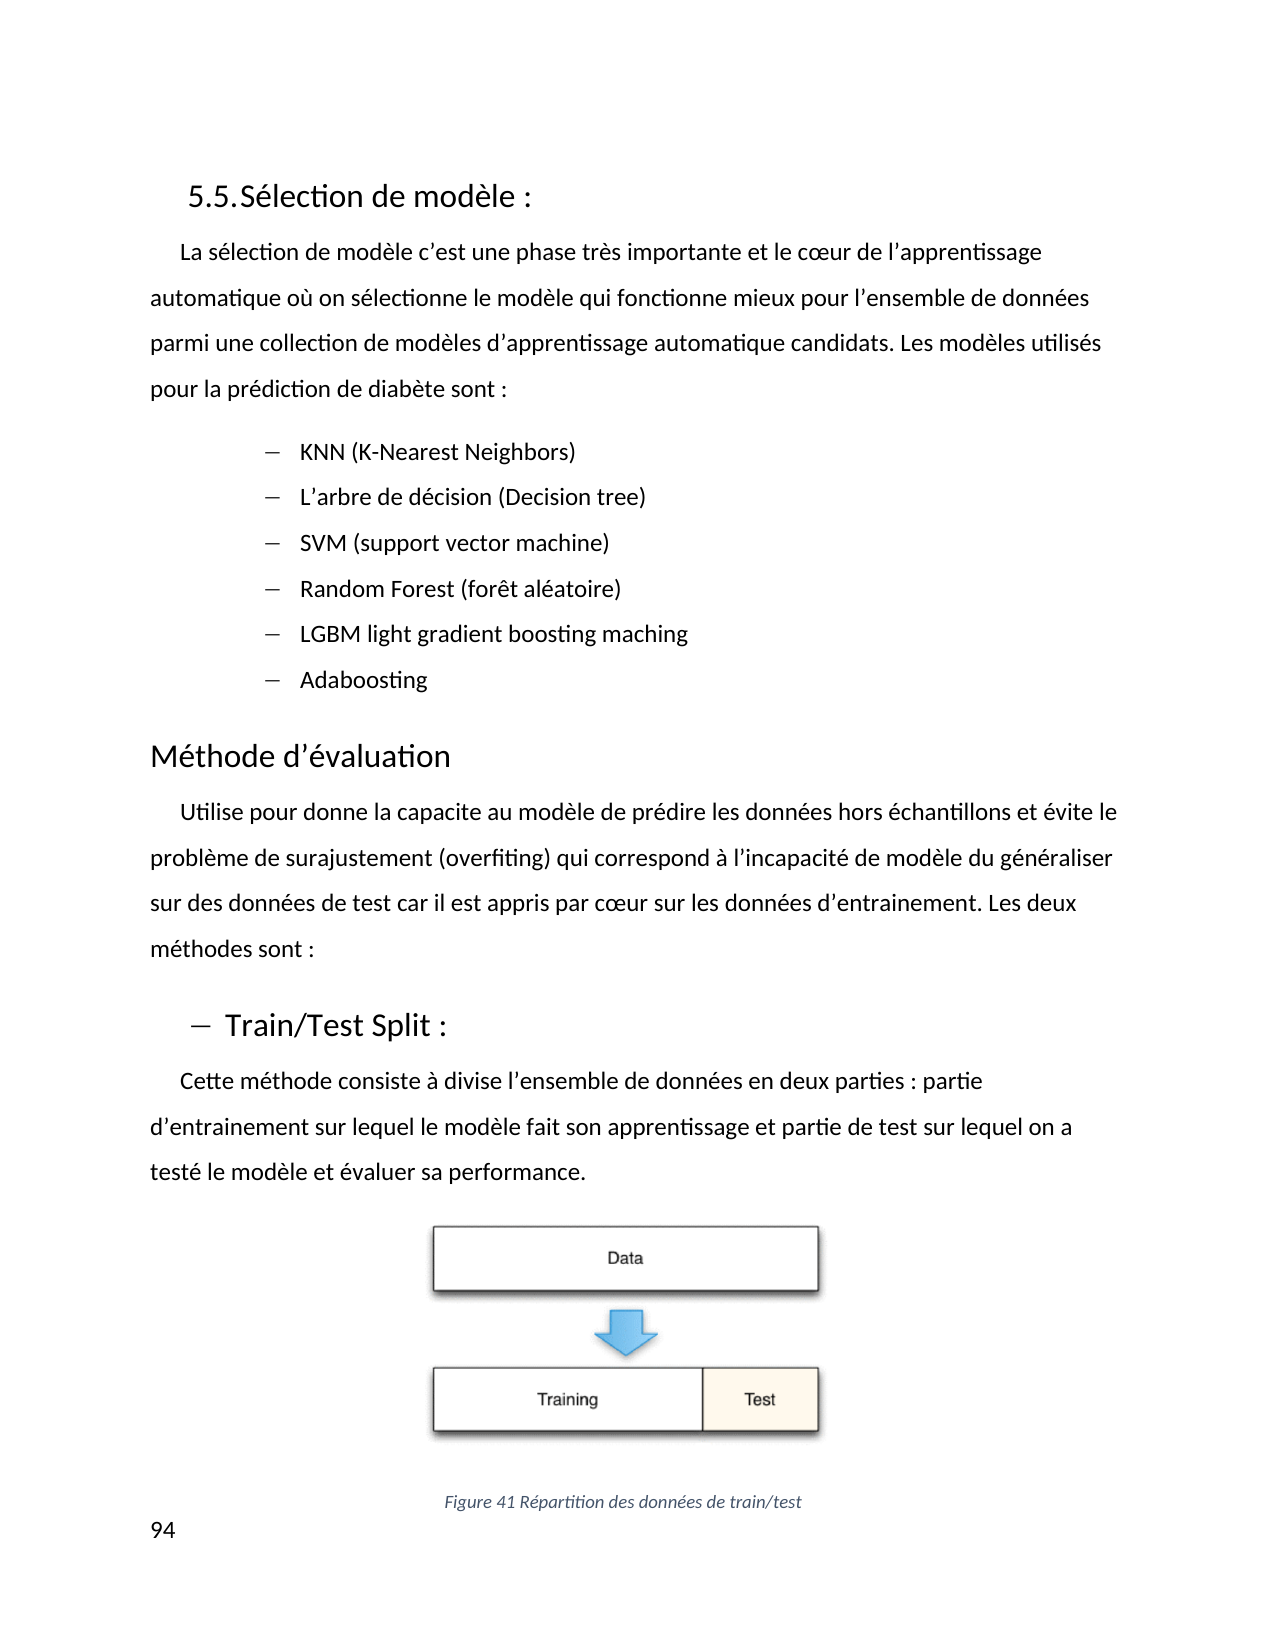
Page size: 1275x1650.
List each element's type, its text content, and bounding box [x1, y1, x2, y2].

text Utilise pour donne la capacite au modèle de prédire les données hors échantillons et évite le problème de surajustement (overfiting) qui correspond à l’incapacité de modèle du généraliser sur des données de test car il est appris par cœur sur les données d’entrainement. Les deux méthodes sont : [150, 796, 1125, 964]
picture [382, 1207, 866, 1467]
list KNN (K-Nearest Neighbors) [262, 436, 1125, 466]
list LGBM light gradient boosting maching [262, 618, 1125, 649]
subtitle Sélection de modèle : [187, 175, 1125, 216]
text Cette méthode consiste à divise l’ensemble de données en deux parties : partie d’entrainement sur lequel le modèle fait son apprentissage et partie de test sur lequel on a testé le modèle et évaluer sa performance. [150, 1065, 1125, 1187]
subtitle Train/Test Split : [187, 1004, 1125, 1045]
list L’arbre de décision (Decision tree) [262, 481, 1125, 512]
list Random Forest (forêt aléatoire) [262, 573, 1125, 603]
list Adaboosting [262, 664, 1125, 695]
subtitle Méthode d’évaluation [150, 735, 1125, 776]
text La sélection de modèle c’est une phase très importante et le cœur de l’apprentissage automatique où on sélectionne le modèle qui fonctionne mieux pour l’ensemble de données parmi une collection de modèles d’apprentissage automatique candidats. Les modèles utilisés pour la prédiction de diabète sont : [150, 236, 1125, 404]
list SVM (support vector machine) [262, 527, 1125, 558]
